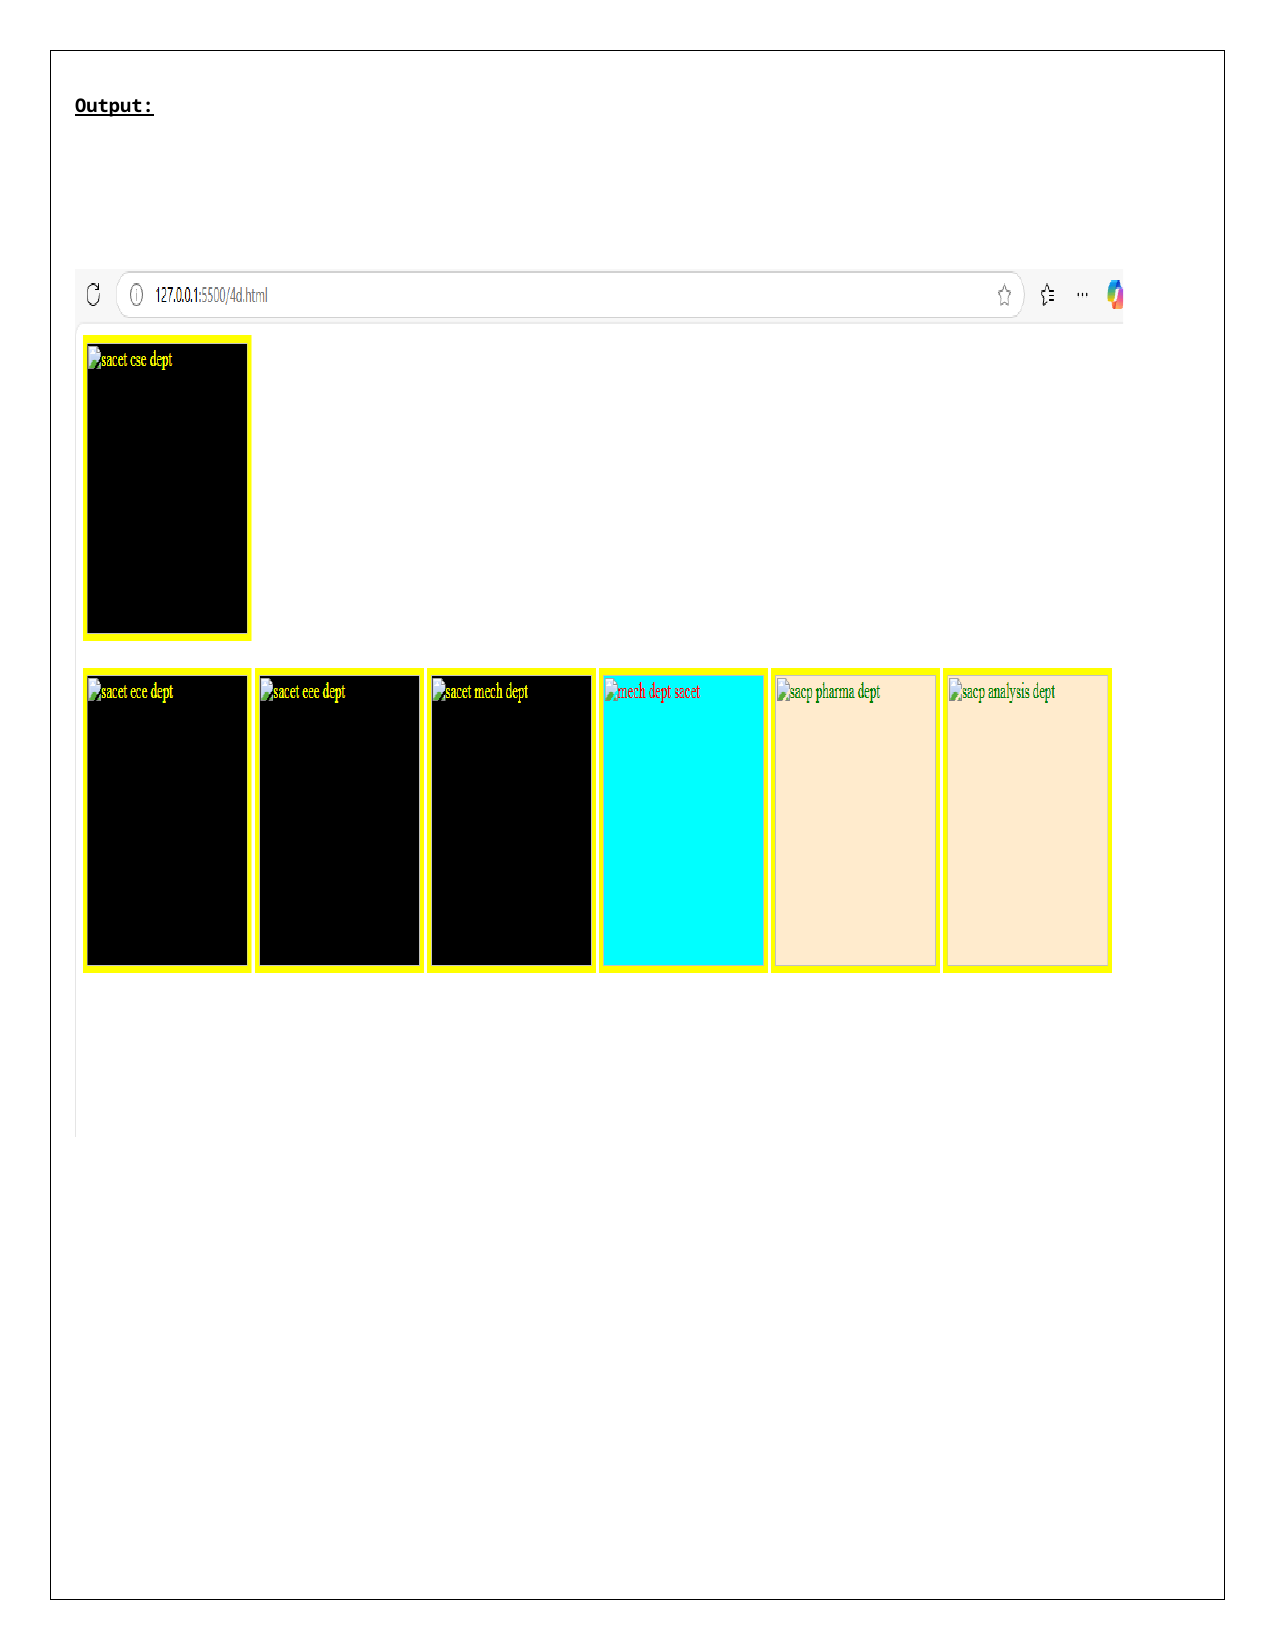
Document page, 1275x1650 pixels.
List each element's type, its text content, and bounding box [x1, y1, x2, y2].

text Output: [75, 92, 1125, 118]
picture [75, 269, 1124, 1137]
